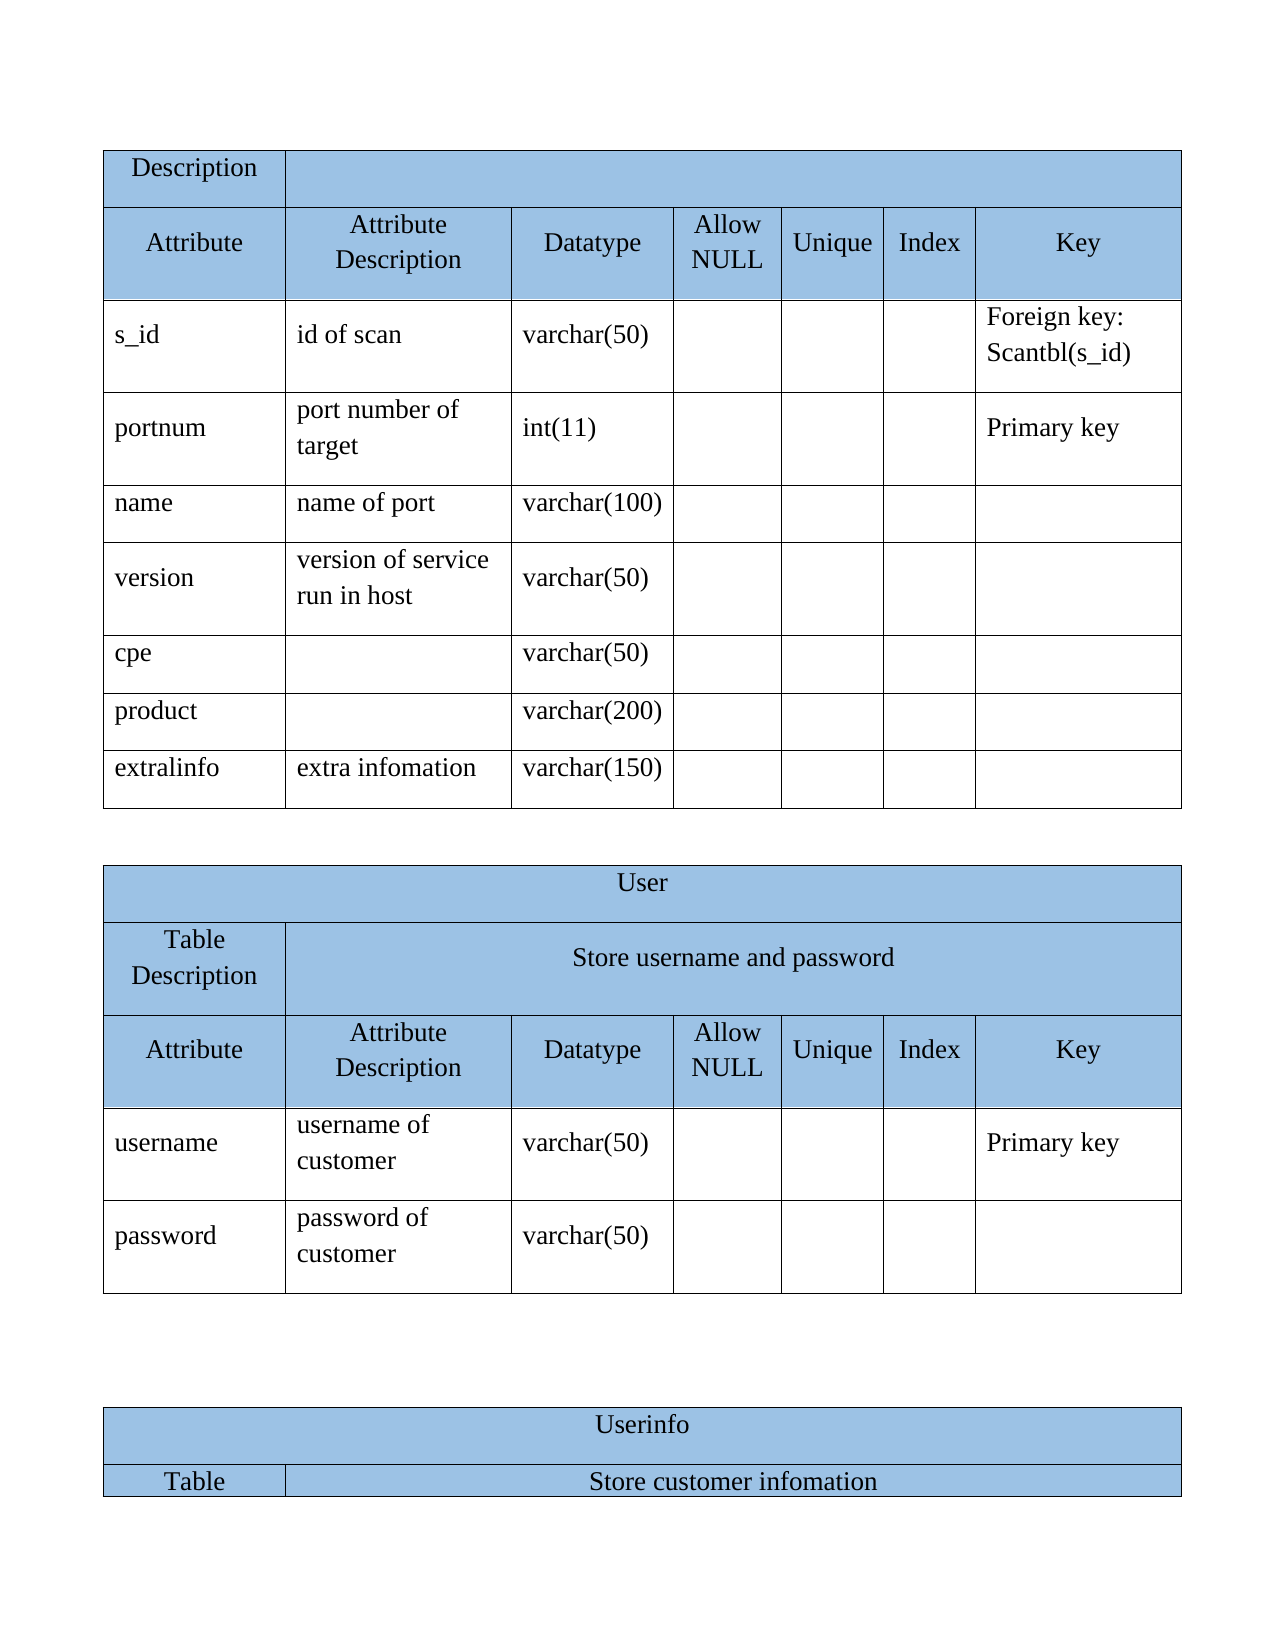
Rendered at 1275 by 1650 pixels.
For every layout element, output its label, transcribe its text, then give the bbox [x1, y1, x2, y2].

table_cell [286, 151, 1181, 207]
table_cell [286, 1465, 1181, 1496]
table_cell s_id [104, 301, 285, 392]
table_cell Key [976, 208, 1181, 299]
table_cell [782, 301, 883, 392]
table_cell [674, 1201, 781, 1293]
table_cell [976, 636, 1181, 692]
table_header User [104, 866, 1181, 922]
table_cell portnum [104, 393, 285, 485]
table_cell Index [884, 208, 975, 299]
table_cell [782, 694, 883, 750]
table_cell [884, 1201, 975, 1293]
table_cell cpe [104, 636, 285, 692]
table_cell Unique [782, 208, 883, 299]
table_cell [674, 301, 781, 392]
table_cell [674, 636, 781, 692]
table_cell username of customer [286, 1109, 511, 1200]
table_cell name [104, 486, 285, 542]
table_cell password of customer [286, 1201, 511, 1293]
table_cell [884, 486, 975, 542]
table_cell extralinfo [104, 751, 285, 808]
table_cell [976, 486, 1181, 542]
table_cell [674, 1109, 781, 1200]
table_cell Attribute [104, 208, 285, 299]
table_cell [976, 543, 1181, 635]
table_cell [782, 543, 883, 635]
table_cell [286, 636, 511, 692]
table_cell [674, 393, 781, 485]
table_cell [884, 751, 975, 808]
table_cell Attribute [104, 1016, 285, 1107]
table_cell Unique [782, 1016, 883, 1107]
table_cell [286, 694, 511, 750]
table_cell varchar(50) [512, 1109, 673, 1200]
table_cell [884, 636, 975, 692]
table_cell name of port [286, 486, 511, 542]
table_cell Datatype [512, 208, 673, 299]
table_cell [782, 636, 883, 692]
table_cell Table Description [104, 151, 285, 207]
table_cell Foreign key: Scantbl(s_id) [976, 301, 1181, 392]
table_cell Table Description [104, 1465, 285, 1496]
table_cell varchar(50) [512, 543, 673, 635]
table_cell [782, 486, 883, 542]
table_cell [884, 1109, 975, 1200]
table_cell varchar(200) [512, 694, 673, 750]
table_cell version [104, 543, 285, 635]
table_cell product [104, 694, 285, 750]
table_cell extra infomation [286, 751, 511, 808]
table_cell Primary key [976, 1109, 1181, 1200]
table_cell [976, 751, 1181, 808]
table_cell [782, 751, 883, 808]
table_cell [782, 1201, 883, 1293]
table_cell Datatype [512, 1016, 673, 1107]
table_cell int(11) [512, 393, 673, 485]
table_cell Primary key [976, 393, 1181, 485]
table_cell [884, 694, 975, 750]
table_cell [884, 301, 975, 392]
table_cell [674, 486, 781, 542]
table_cell Index [884, 1016, 975, 1107]
table_cell varchar(100) [512, 486, 673, 542]
table_header Userinfo [104, 1408, 1181, 1464]
table_cell Table Description [104, 923, 285, 1015]
table_cell [782, 393, 883, 485]
table_cell Store username and password [286, 923, 1181, 1015]
table_cell username [104, 1109, 285, 1200]
table_cell Allow NULL [674, 1016, 781, 1107]
table_cell [674, 543, 781, 635]
table_cell Key [976, 1016, 1181, 1107]
table_cell varchar(150) [512, 751, 673, 808]
table_cell [976, 1201, 1181, 1293]
table_cell [884, 543, 975, 635]
table_cell varchar(50) [512, 301, 673, 392]
table_cell [782, 1109, 883, 1200]
table_cell varchar(50) [512, 1201, 673, 1293]
table_cell [976, 694, 1181, 750]
table_cell version of service run in host [286, 543, 511, 635]
table_cell [674, 694, 781, 750]
table_cell Allow NULL [674, 208, 781, 299]
table_cell Attribute Description [286, 208, 511, 299]
table_cell [674, 751, 781, 808]
table_cell id of scan [286, 301, 511, 392]
table_cell port number of target [286, 393, 511, 485]
table_cell Attribute Description [286, 1016, 511, 1107]
table_cell varchar(50) [512, 636, 673, 692]
table_cell password [104, 1201, 285, 1293]
table_cell [884, 393, 975, 485]
